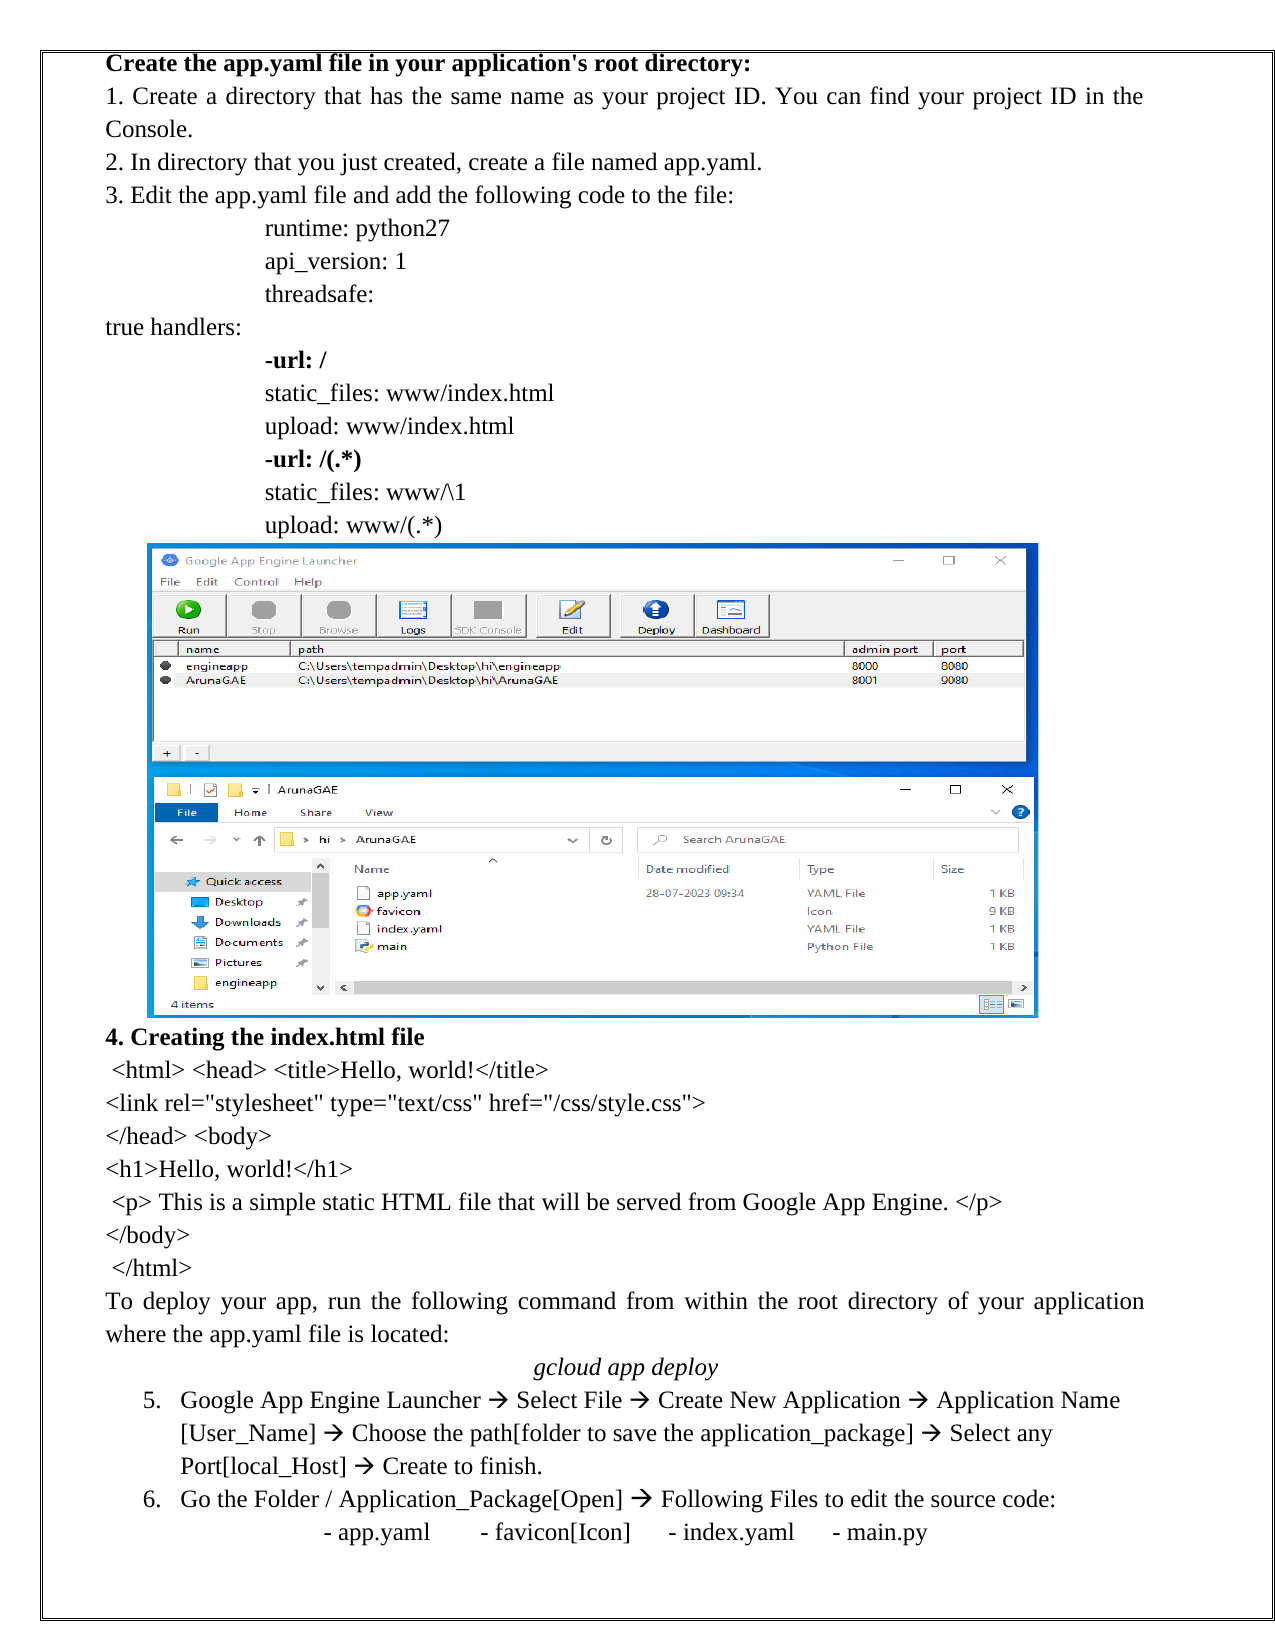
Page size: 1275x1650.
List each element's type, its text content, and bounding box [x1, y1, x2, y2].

list Go the Folder / Application_Package[Open] Following Files to edit the source code: [143, 1484, 1146, 1513]
text true handlers: [105, 312, 1146, 341]
text static_files: www/\1 [264, 477, 1146, 506]
text -url: /(.*) [264, 444, 1146, 473]
text upload: www/(.*) [264, 510, 1146, 539]
list Google App Engine Launcher Select File Create New Application Application Name [User_Name] Choose the path[folder to save the application_package] Select any Port[local_Host] Create to finish. [143, 1385, 1146, 1480]
text </head> <body> [105, 1121, 1146, 1150]
text <p> This is a simple static HTML file that will be served from Google App Engine. </p> [105, 1187, 1146, 1216]
text threadsafe: [264, 279, 1146, 308]
text 4. Creating the index.html file [105, 1022, 1146, 1051]
text api_version: 1 [264, 246, 1146, 275]
text 1. Create a directory that has the same name as your project ID. You can find your project ID in the Console. [105, 81, 1146, 143]
text - app.yaml - favicon[Icon] - index.yaml - main.py [105, 1517, 1146, 1546]
text </html> [105, 1253, 1146, 1282]
text <link rel="stylesheet" type="text/css" href="/css/style.css"> [105, 1088, 1146, 1117]
text 3. Edit the app.yaml file and add the following code to the file: [105, 180, 1146, 209]
text 2. In directory that you just created, create a file named app.yaml. [105, 147, 1146, 176]
text </body> [105, 1220, 1146, 1249]
text static_files: www/index.html [264, 378, 1146, 407]
text gcloud app deploy [105, 1352, 1146, 1381]
text upload: www/index.html [264, 411, 1146, 440]
text runtime: python27 [264, 213, 1146, 242]
text <html> <head> <title>Hello, world!</title> [105, 1055, 1146, 1084]
text -url: / [264, 345, 1146, 374]
picture [147, 543, 1039, 1018]
text To deploy your app, run the following command from within the root directory of your application where the app.yaml file is located: [105, 1286, 1146, 1348]
text Create the app.yaml file in your application's root directory: [105, 53, 1146, 77]
text <h1>Hello, world!</h1> [105, 1154, 1146, 1183]
